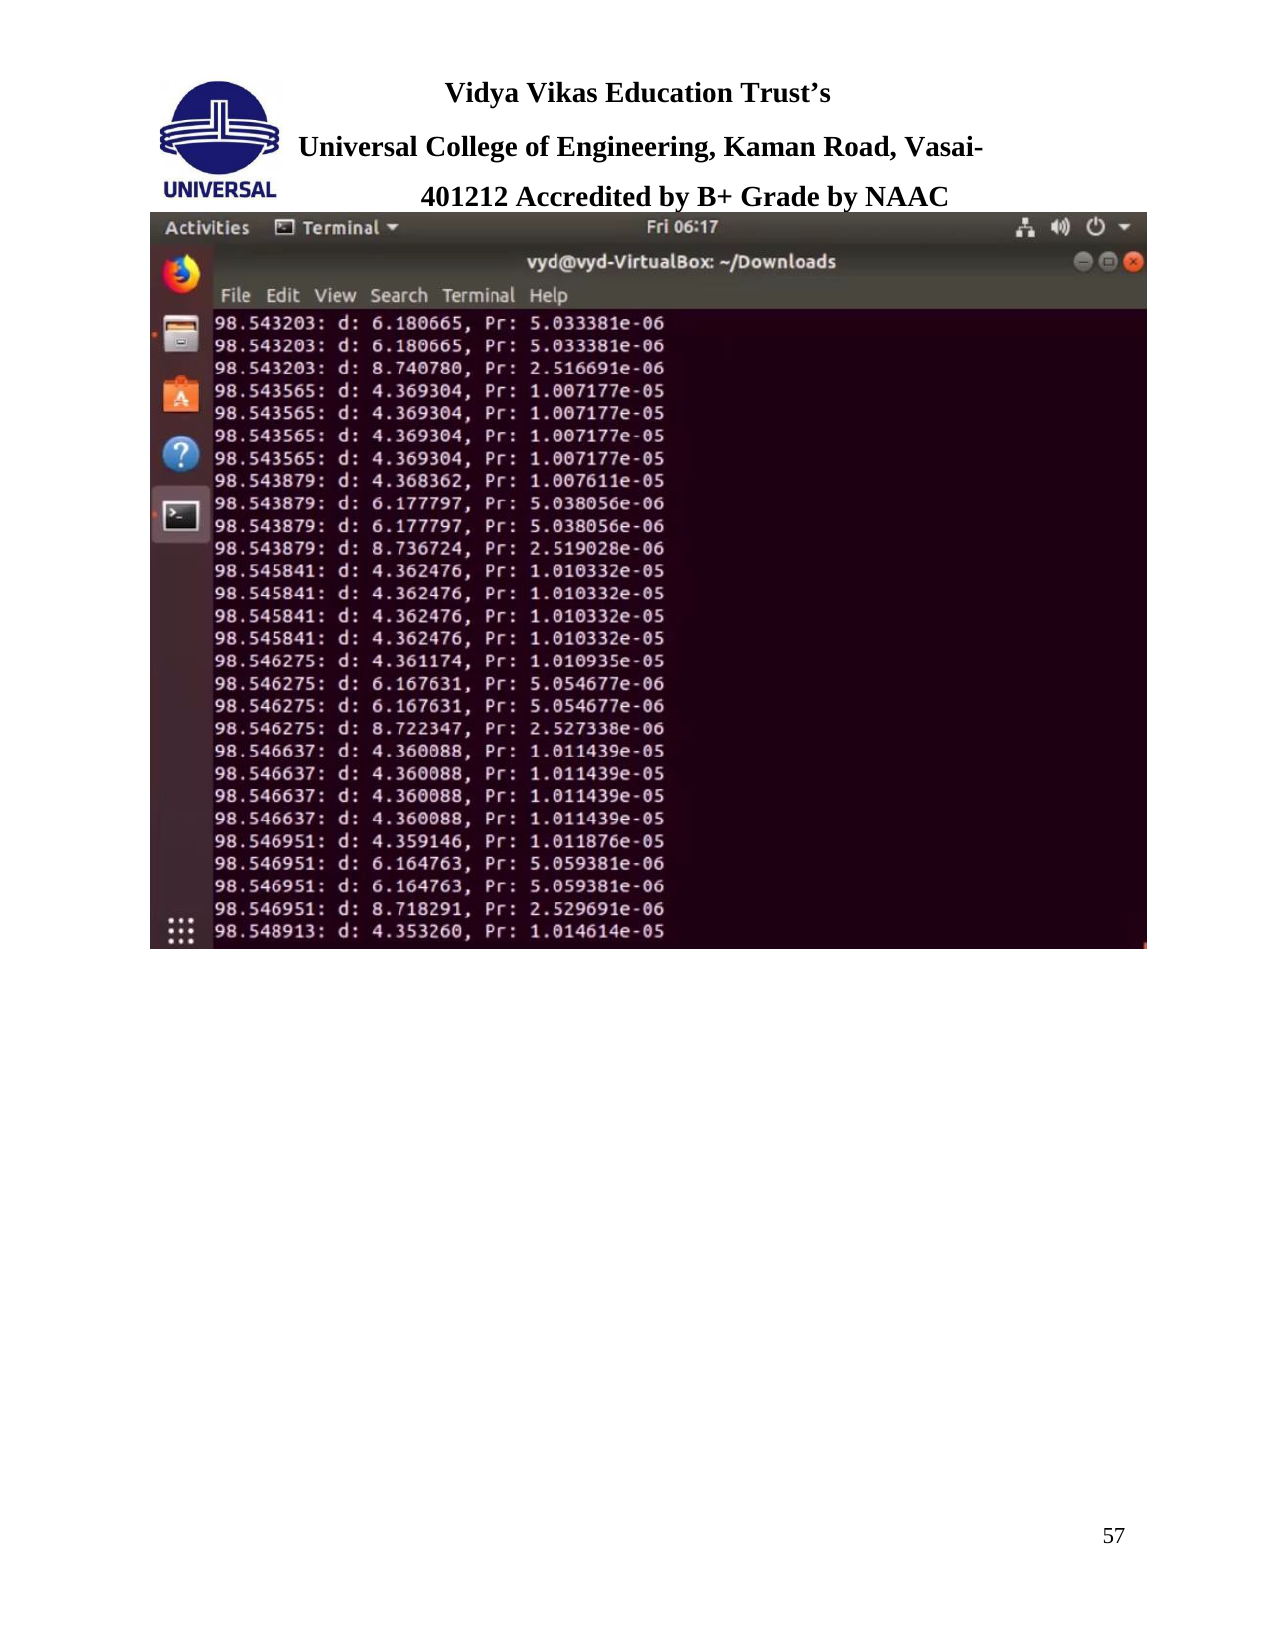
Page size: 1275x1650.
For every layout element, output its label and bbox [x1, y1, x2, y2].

picture [150, 212, 1147, 949]
picture [159, 75, 285, 200]
